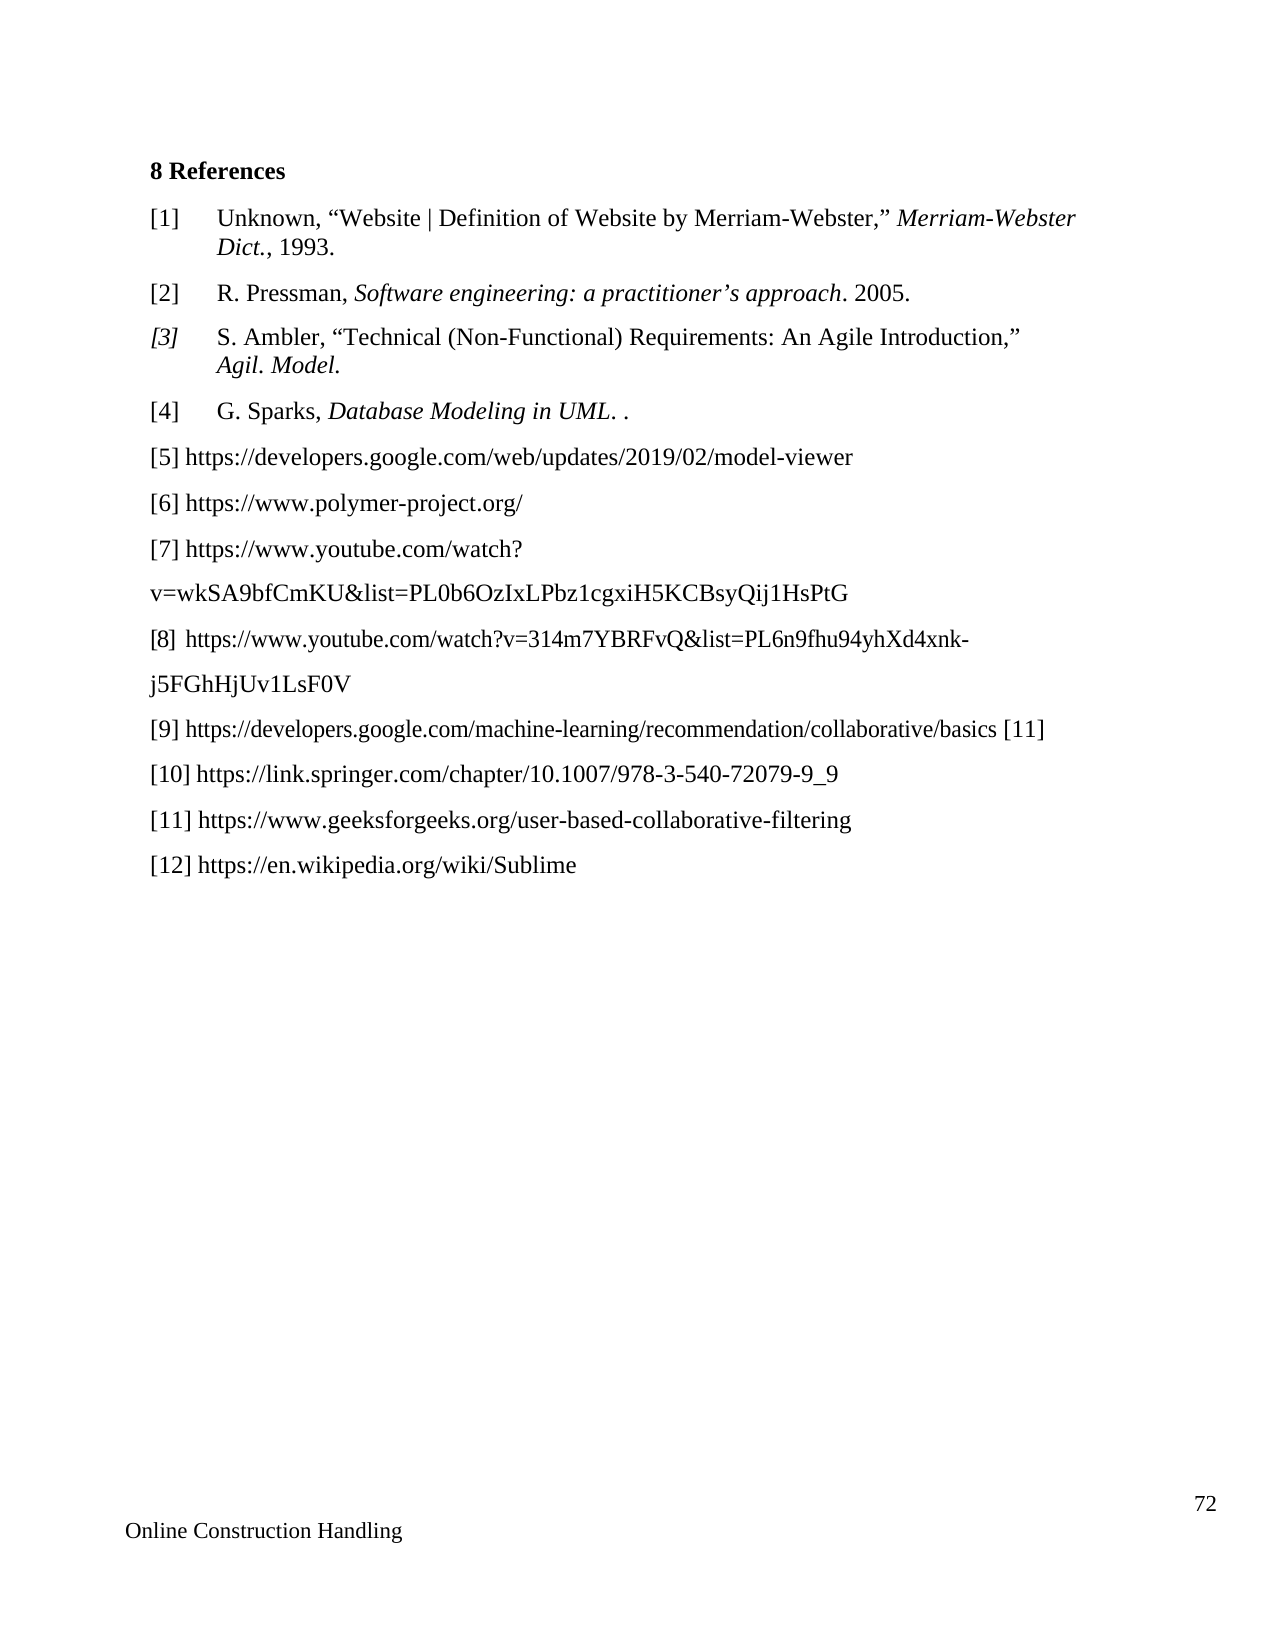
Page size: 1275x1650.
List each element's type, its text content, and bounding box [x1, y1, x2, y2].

list https://www.youtube.com/watch?v=wkSA9bfCmKU&list=PL0b6OzIxLPbz1cgxiH5KCBsyQij1HsPtG [150, 518, 1111, 607]
list G. Sparks, Database Modeling in UML. . [150, 396, 1217, 425]
list R. Pressman, Software engineering: a practitioner’s approach. 2005. [150, 278, 1217, 306]
list [9] https://developers.google.com/machine-learning/recommendation/collaborative/basics [11] [10] https://link.springer.com/chapter/10.1007/978-3-540-72079-9_9 [150, 714, 1052, 788]
list https://www.polymer-project.org/ [150, 472, 1111, 517]
list https://www.youtube.com/watch?v=314m7YBRFvQ&list=PL6n9fhu94yhXd4xnk- j5FGhHjUv1LsF0V [150, 608, 1111, 698]
text [11] https://www.geeksforgeeks.org/user-based-collaborative-filtering [150, 805, 1217, 833]
list https://en.wikipedia.org/wiki/Sublime [150, 850, 1217, 879]
list https://developers.google.com/web/updates/2019/02/model-viewer [150, 442, 1217, 471]
subtitle References [150, 156, 1217, 184]
list S. Ambler, “Technical (Non-Functional) Requirements: An Agile Introduction,” Agil. Model. [150, 323, 1075, 379]
list Unknown, “Website | Definition of Website by Merriam-Webster,” Merriam-Webster Dict., 1993. [150, 203, 1123, 261]
